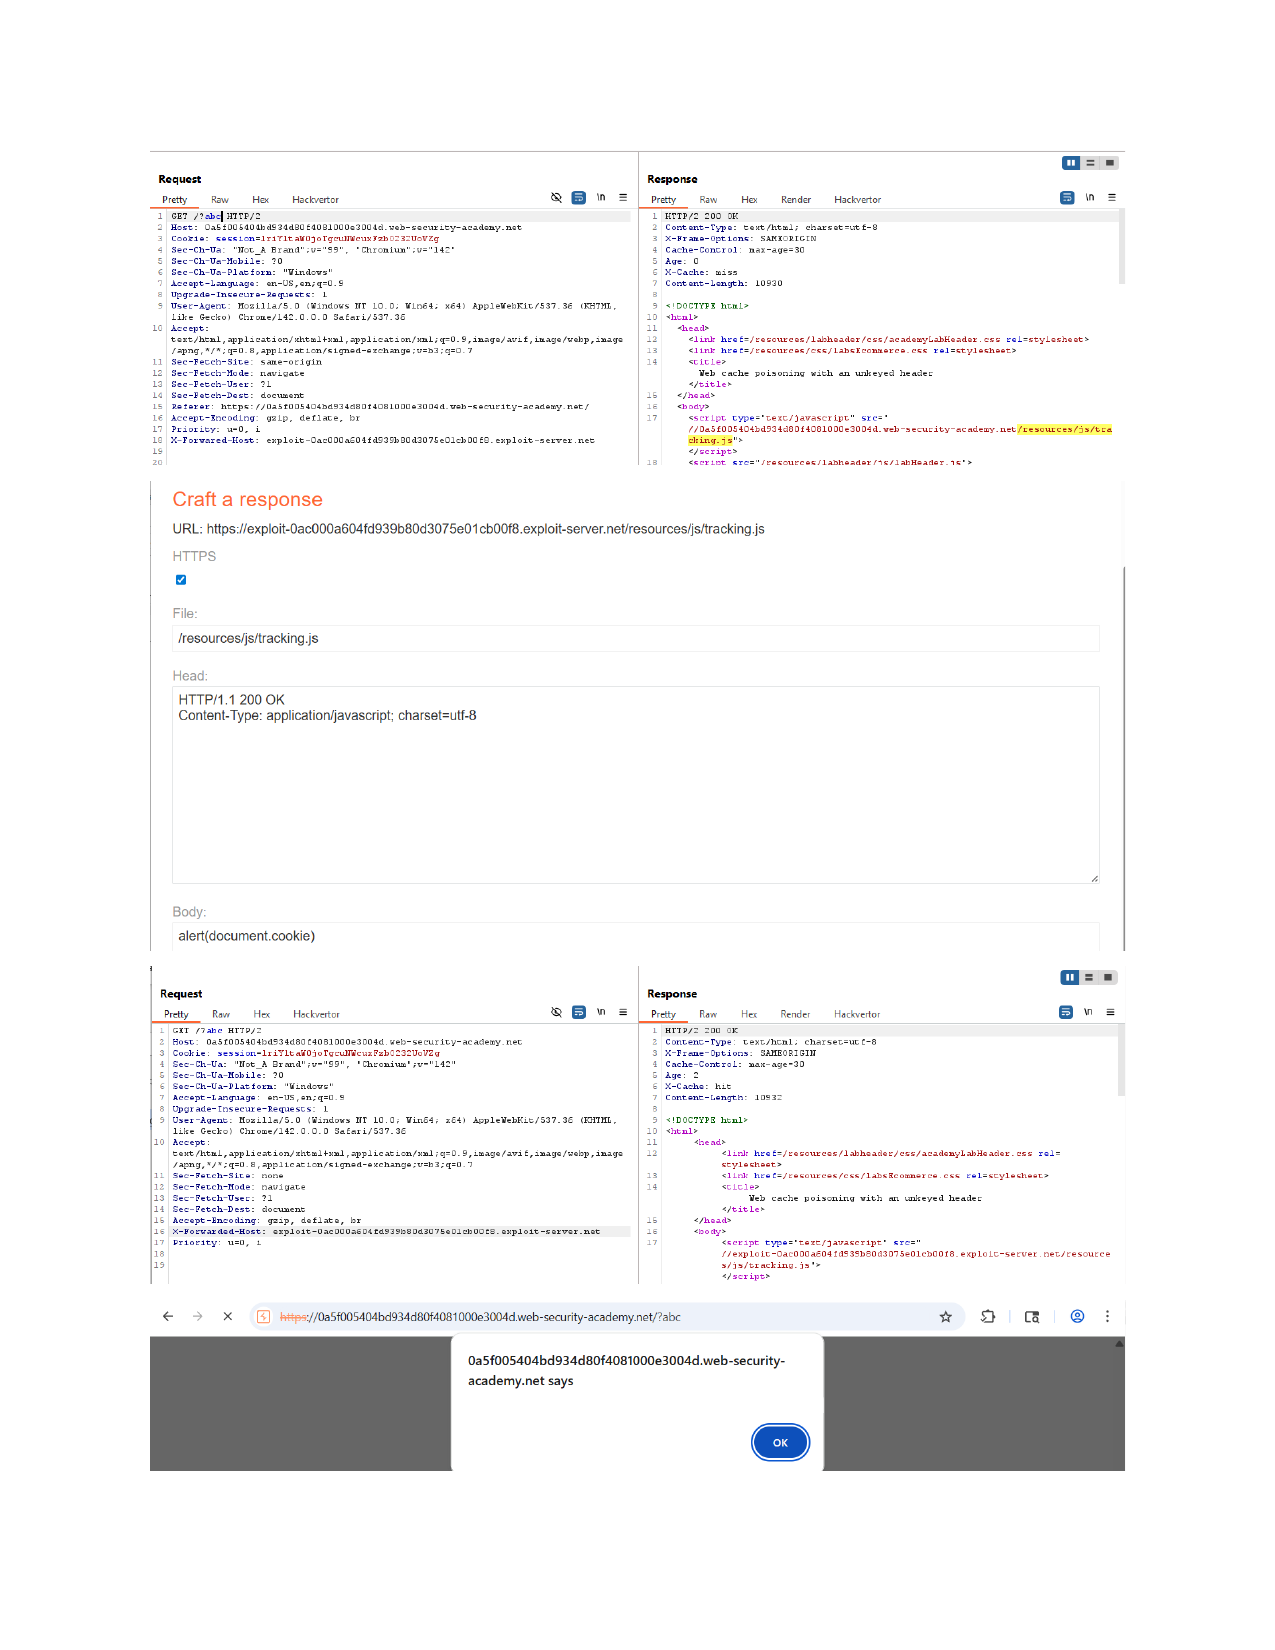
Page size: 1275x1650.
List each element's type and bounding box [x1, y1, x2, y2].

picture [150, 1300, 1125, 1471]
picture [150, 481, 1125, 951]
picture [150, 966, 1125, 1284]
picture [150, 150, 1125, 465]
